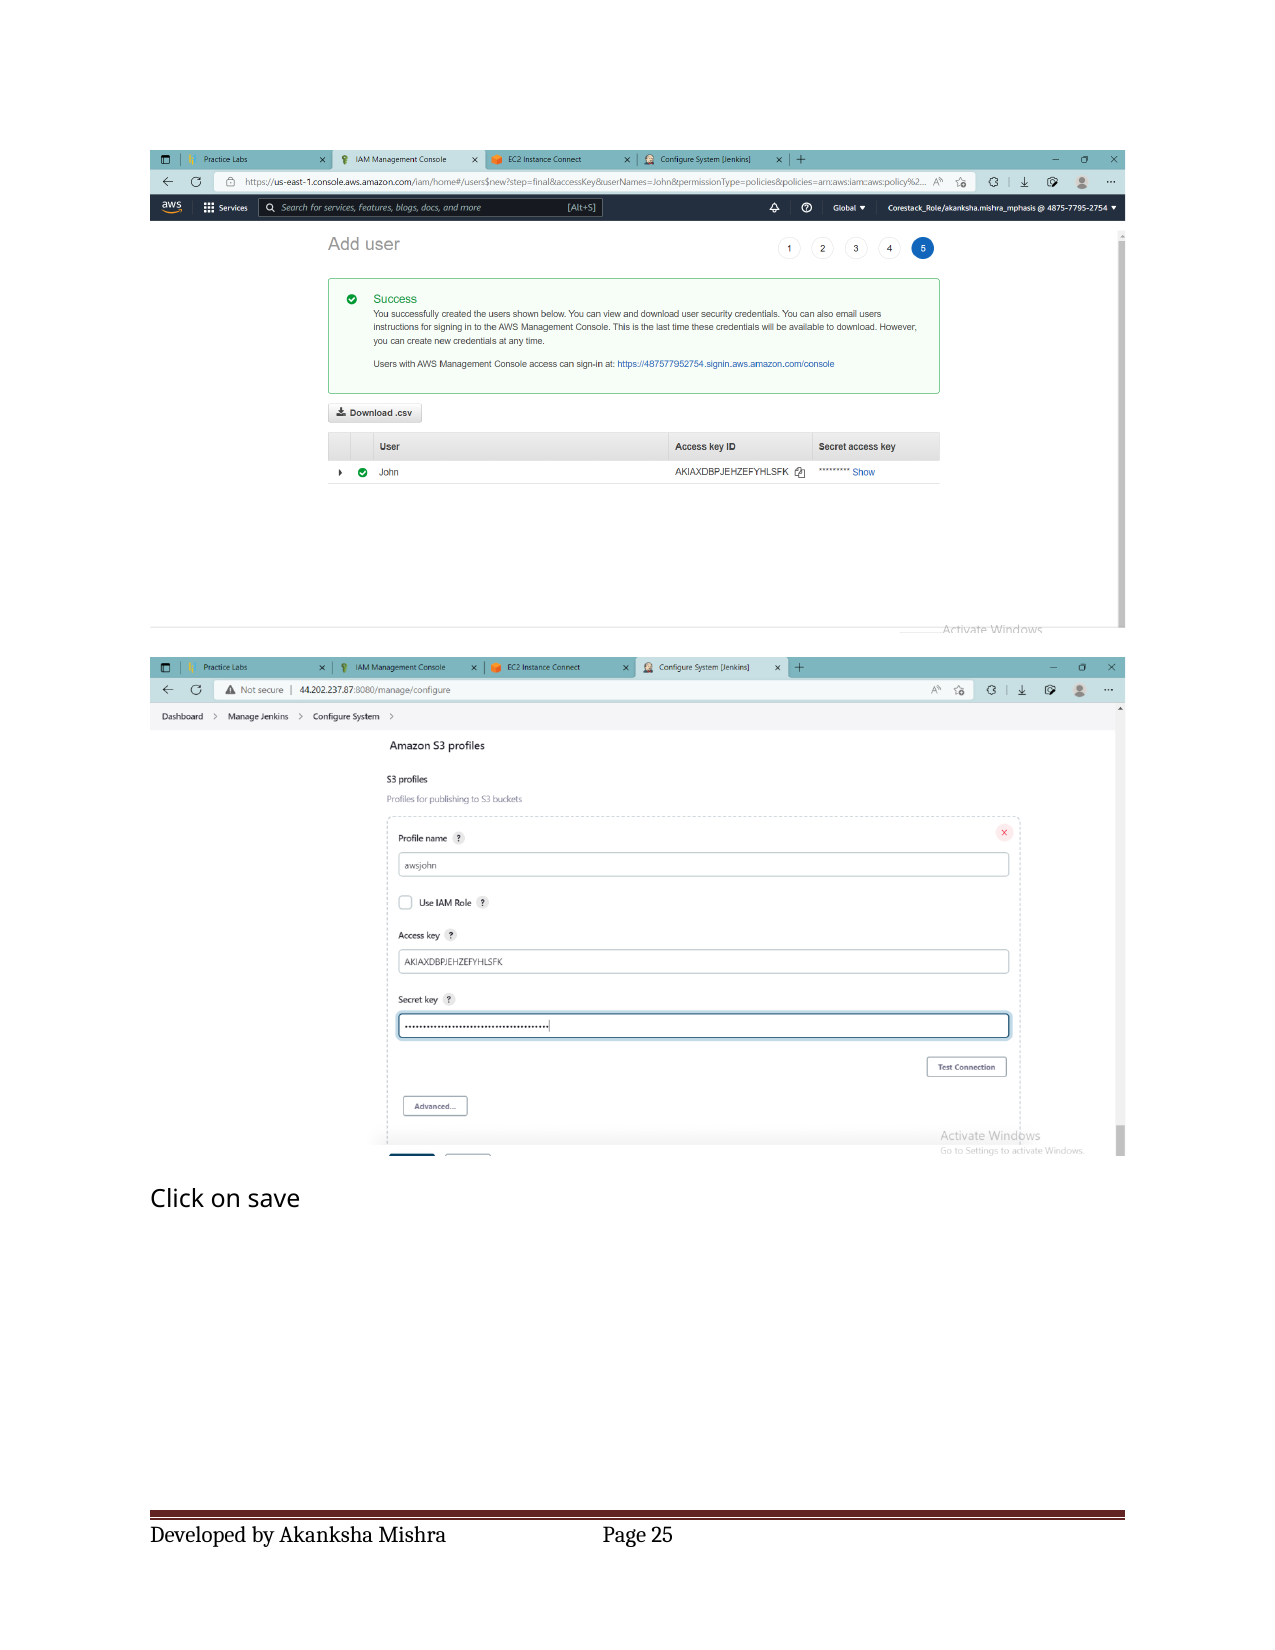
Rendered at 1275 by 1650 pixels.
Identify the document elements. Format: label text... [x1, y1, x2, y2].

picture [150, 657, 1125, 1156]
picture [150, 150, 1125, 633]
text Click on save [150, 1180, 1125, 1214]
